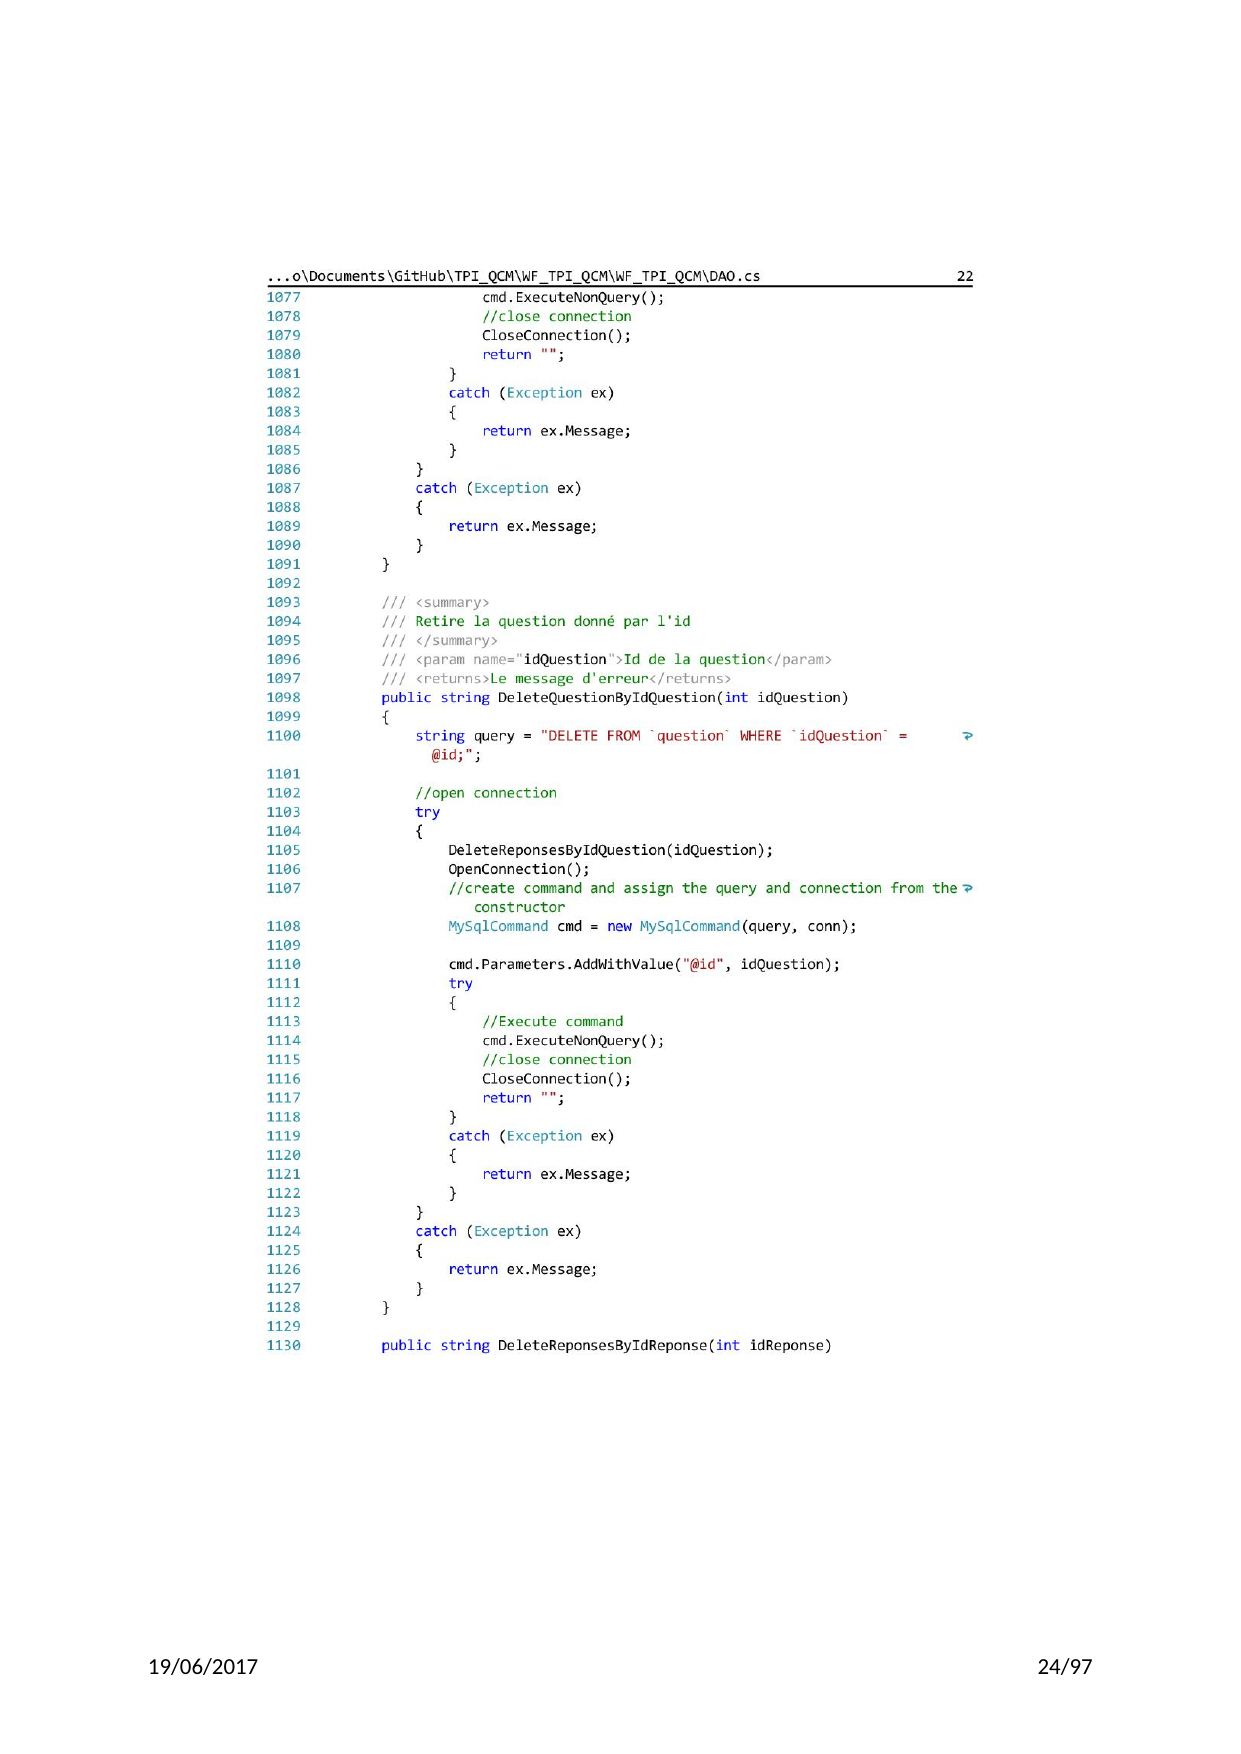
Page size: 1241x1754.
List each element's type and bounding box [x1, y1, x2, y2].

picture [147, 147, 1093, 1484]
